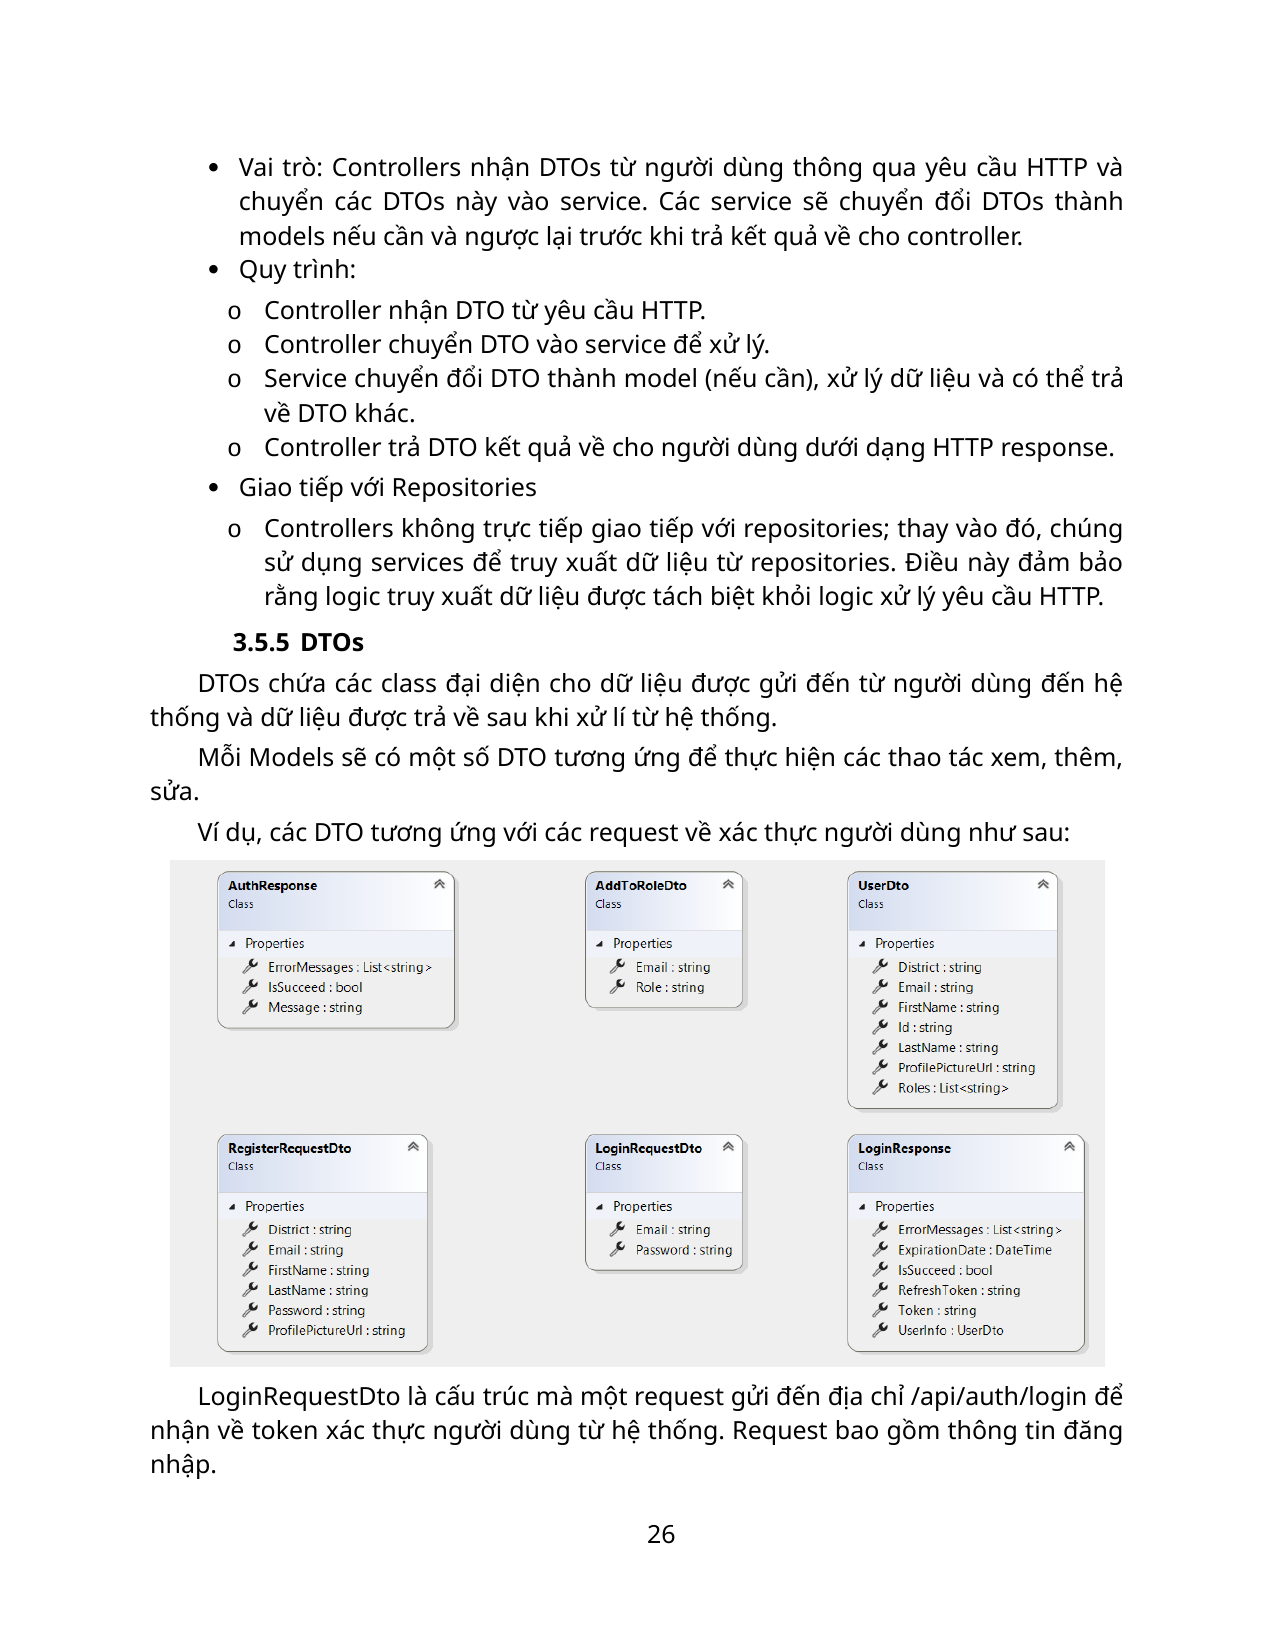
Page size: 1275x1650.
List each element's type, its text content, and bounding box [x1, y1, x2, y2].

text LoginRequestDto là cấu trúc mà một request gửi đến địa chỉ /api/auth/login để nhận về token xác thực người dùng từ hệ thống. Request bao gồm thông tin đăng nhập. [150, 1379, 1125, 1481]
text Controllers không trực tiếp giao tiếp với repositories; thay vào đó, chúng sử dụng services để truy xuất dữ liệu từ repositories. Điều này đảm bảo rằng logic truy xuất dữ liệu được tách biệt khỏi logic xử lý yêu cầu HTTP. [227, 510, 1125, 613]
text DTOs chứa các class đại diện cho dữ liệu được gửi đến từ người dùng đến hệ thống và dữ liệu được trả về sau khi xử lí từ hệ thống. [150, 665, 1125, 733]
text Controller nhận DTO từ yêu cầu HTTP. [227, 292, 1125, 327]
text Mỗi Models sẽ có một số DTO tương ứng để thực hiện các thao tác xem, thêm, sửa. [150, 740, 1125, 808]
picture [169, 860, 1106, 1367]
text Quy trình: [209, 252, 1125, 286]
subtitle DTOs [185, 625, 1125, 659]
text Vai trò: Controllers nhận DTOs từ người dùng thông qua yêu cầu HTTP và chuyển các DTOs này vào service. Các service sẽ chuyển đổi DTOs thành models nếu cần và ngược lại trước khi trả kết quả về cho controller. [209, 150, 1125, 252]
text Controller chuyển DTO vào service để xử lý. [227, 327, 1125, 361]
text Giao tiếp với Repositories [209, 470, 1125, 504]
text Ví dụ, các DTO tương ứng với các request về xác thực người dùng như sau: [150, 814, 1125, 848]
text Controller trả DTO kết quả về cho người dùng dưới dạng HTTP response. [227, 429, 1125, 464]
text Service chuyển đổi DTO thành model (nếu cần), xử lý dữ liệu và có thể trả về DTO khác. [227, 361, 1125, 429]
